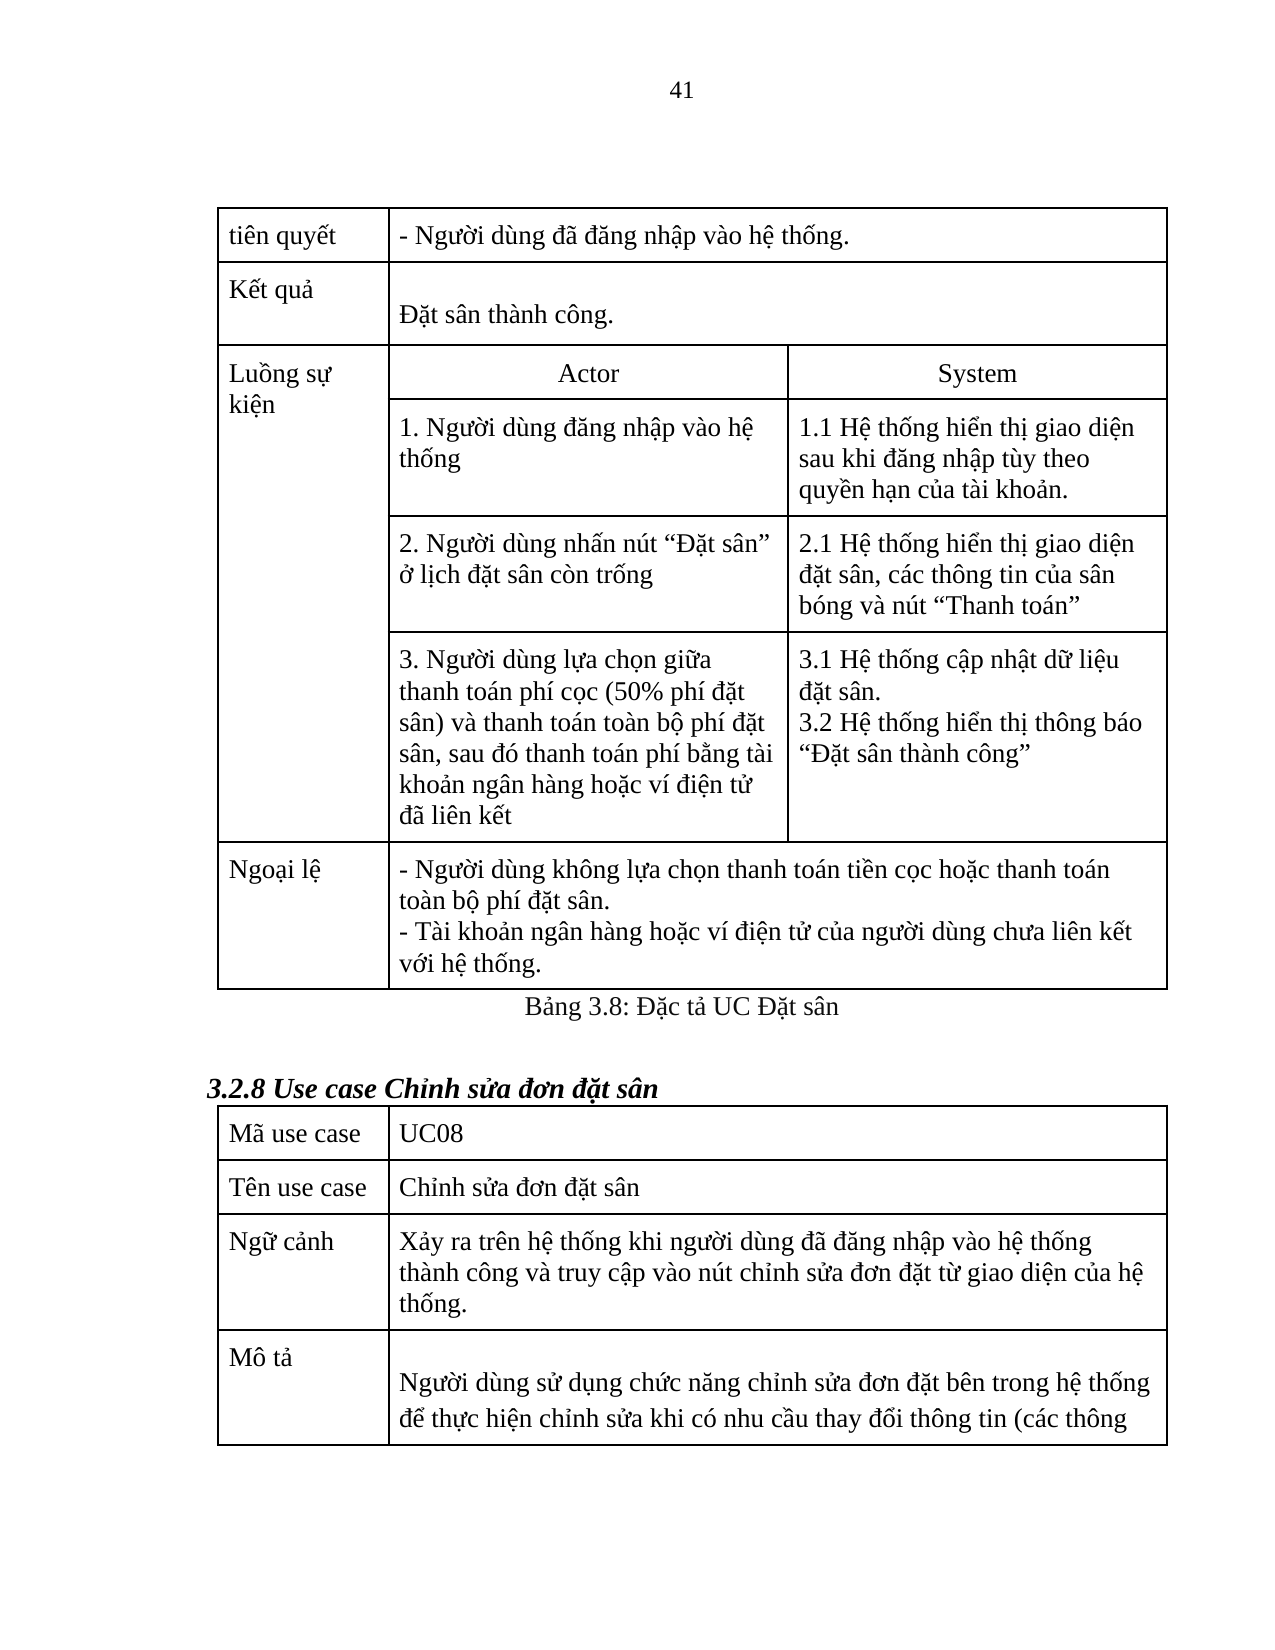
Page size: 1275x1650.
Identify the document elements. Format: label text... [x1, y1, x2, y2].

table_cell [390, 209, 1166, 261]
table_cell Đặt sân thành công. [390, 263, 1166, 344]
table_cell 2. Người dùng nhấn nút “Đặt sân” ở lịch đặt sân còn trống [390, 517, 787, 631]
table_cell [219, 209, 388, 261]
table_cell Chỉnh sửa đơn đặt sân [390, 1161, 1166, 1213]
table_cell Mô tả [219, 1331, 388, 1444]
table_cell Luồng sự kiện [219, 346, 388, 841]
table_cell 3. Người dùng lựa chọn giữa thanh toán phí cọc (50% phí đặt sân) và thanh toán toàn bộ phí đặt sân, sau đó thanh toán phí bằng tài khoản ngân hàng hoặc ví điện tử đã liên kết [390, 633, 787, 841]
table_cell Actor [390, 346, 787, 398]
table_cell 1. Người dùng đăng nhập vào hệ thống [390, 400, 787, 514]
text Bảng 3.8: Đặc tả UC Đặt sân [207, 990, 1157, 1021]
table_header UC08 [390, 1107, 1166, 1159]
table_cell Xảy ra trên hệ thống khi người dùng đã đăng nhập vào hệ thống thành công và truy cập vào nút chỉnh sửa đơn đặt từ giao diện của hệ thống. [390, 1215, 1166, 1329]
table_cell Ngoại lệ [219, 843, 388, 988]
table_cell 3.1 Hệ thống cập nhật dữ liệu đặt sân. 3.2 Hệ thống hiển thị thông báo “Đặt sân thành công” [789, 633, 1166, 841]
table_cell 2.1 Hệ thống hiển thị giao diện đặt sân, các thông tin của sân bóng và nút “Thanh toán” [789, 517, 1166, 631]
table_cell Kết quả [219, 263, 388, 344]
table_header Mã use case [219, 1107, 388, 1159]
table_cell Tên use case [219, 1161, 388, 1213]
table_cell - Người dùng không lựa chọn thanh toán tiền cọc hoặc thanh toán toàn bộ phí đặt sân. - Tài khoản ngân hàng hoặc ví điện tử của người dùng chưa liên kết với hệ thống. [390, 843, 1166, 988]
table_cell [390, 1331, 1166, 1444]
subtitle 3.2.8 Use case Chỉnh sửa đơn đặt sân [207, 1071, 1157, 1104]
table_cell Ngữ cảnh [219, 1215, 388, 1329]
table_cell 1.1 Hệ thống hiển thị giao diện sau khi đăng nhập tùy theo quyền hạn của tài khoản. [789, 400, 1166, 514]
table_cell System [789, 346, 1166, 398]
